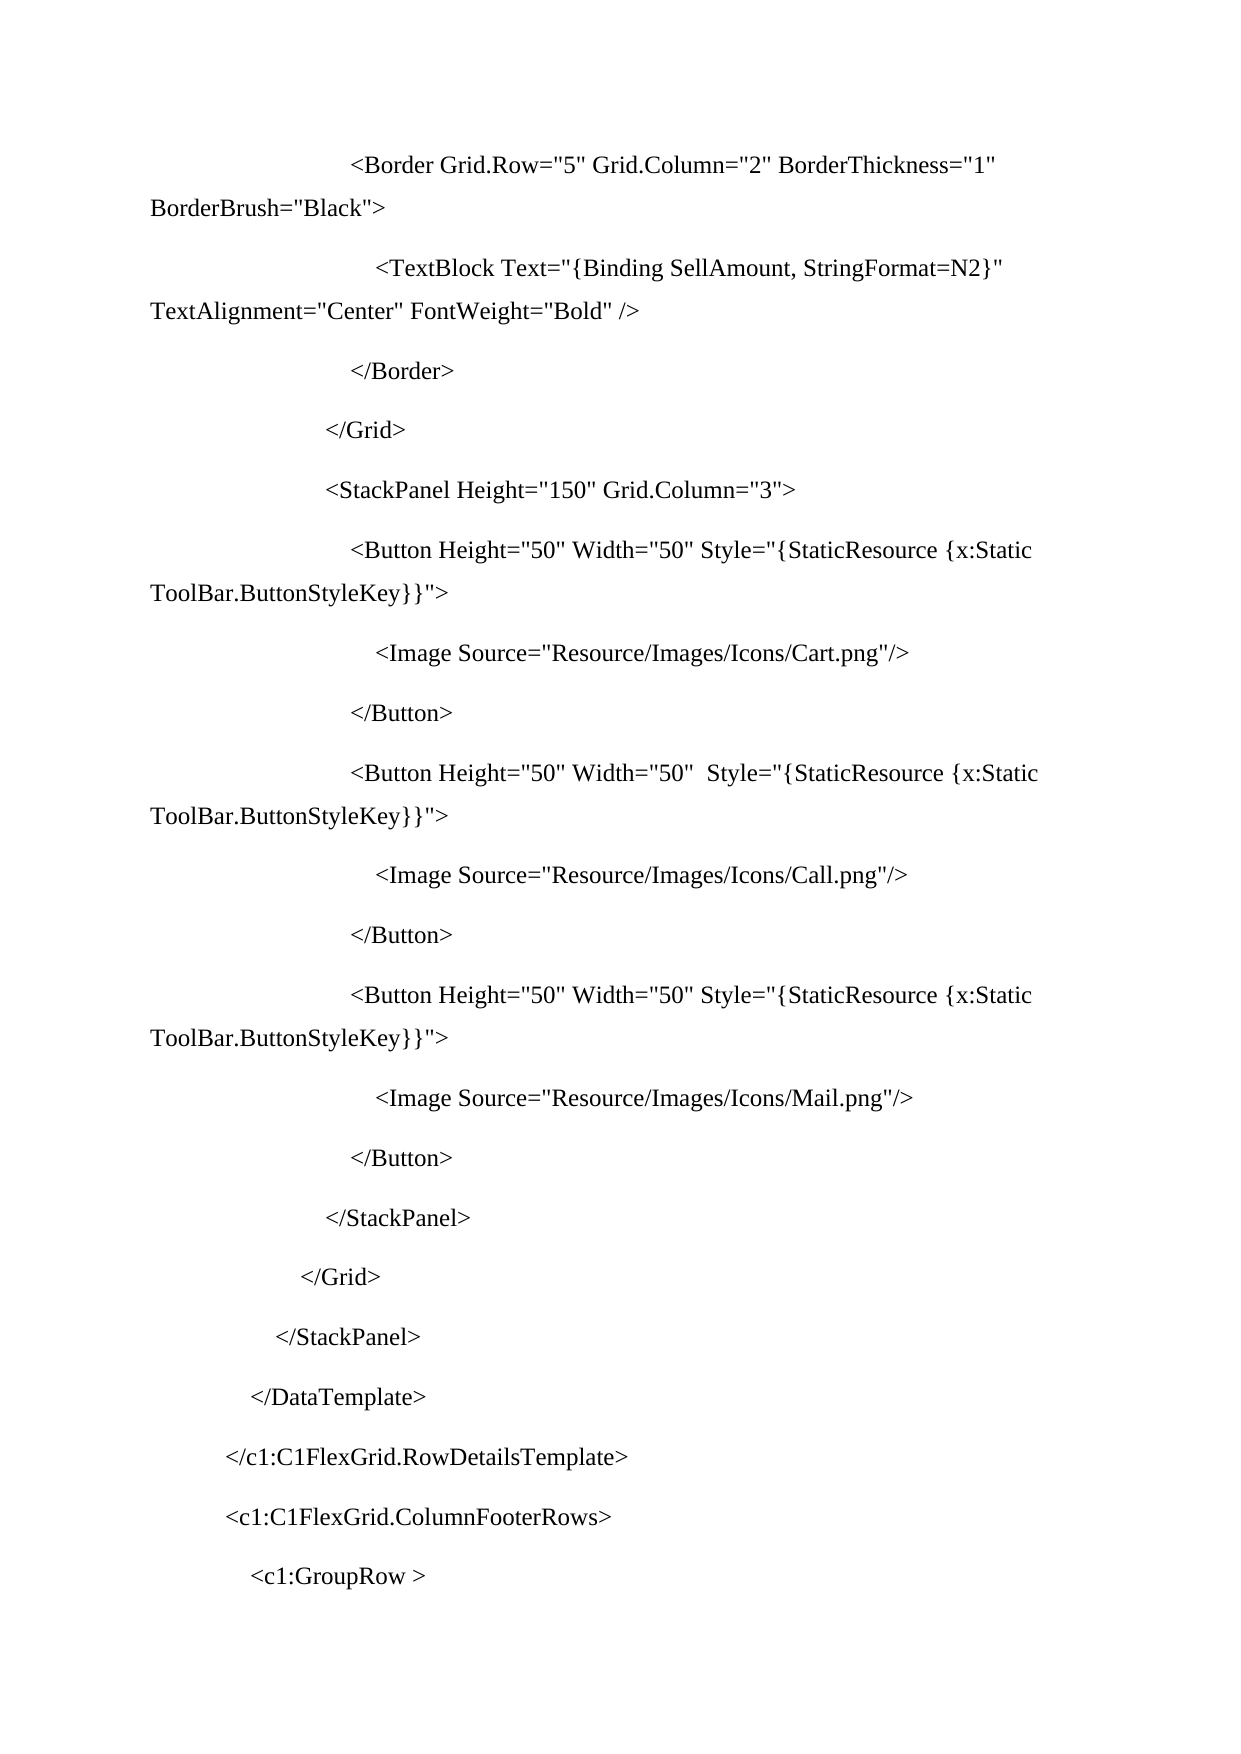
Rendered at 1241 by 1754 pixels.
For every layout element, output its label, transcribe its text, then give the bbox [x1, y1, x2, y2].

text <Button Height="50" Width="50" Style="{StaticResource {x:Static ToolBar.ButtonStyleKey}}"> [150, 535, 1090, 607]
text <StackPanel Height="150" Grid.Column="3"> [150, 475, 1090, 504]
text <Button Height="50" Width="50" Style="{StaticResource {x:Static ToolBar.ButtonStyleKey}}"> [150, 758, 1090, 829]
text </Border> [150, 356, 1090, 384]
text <Button Height="50" Width="50" Style="{StaticResource {x:Static ToolBar.ButtonStyleKey}}"> [150, 980, 1090, 1052]
text <Image Source="Resource/Images/Icons/Mail.png"/> [150, 1083, 1090, 1112]
text </StackPanel> [150, 1322, 1090, 1351]
text <c1:C1FlexGrid.ColumnFooterRows> [150, 1502, 1090, 1530]
text </StackPanel> [150, 1203, 1090, 1231]
text <TextBlock Text="{Binding SellAmount, StringFormat=N2}" TextAlignment="Center" FontWeight="Bold" /> [150, 253, 1090, 325]
text <Image Source="Resource/Images/Icons/Cart.png"/> [150, 638, 1090, 667]
text </Button> [150, 920, 1090, 949]
text <Image Source="Resource/Images/Icons/Call.png"/> [150, 861, 1090, 889]
text <c1:GroupRow > [150, 1561, 1090, 1590]
text </Button> [150, 698, 1090, 727]
text </Grid> [150, 1262, 1090, 1291]
text </DataTemplate> [150, 1382, 1090, 1411]
text <Border Grid.Row="5" Grid.Column="2" BorderThickness="1" BorderBrush="Black"> [150, 150, 1090, 222]
text </Grid> [150, 416, 1090, 444]
text </c1:C1FlexGrid.RowDetailsTemplate> [150, 1442, 1090, 1471]
text </Button> [150, 1143, 1090, 1172]
